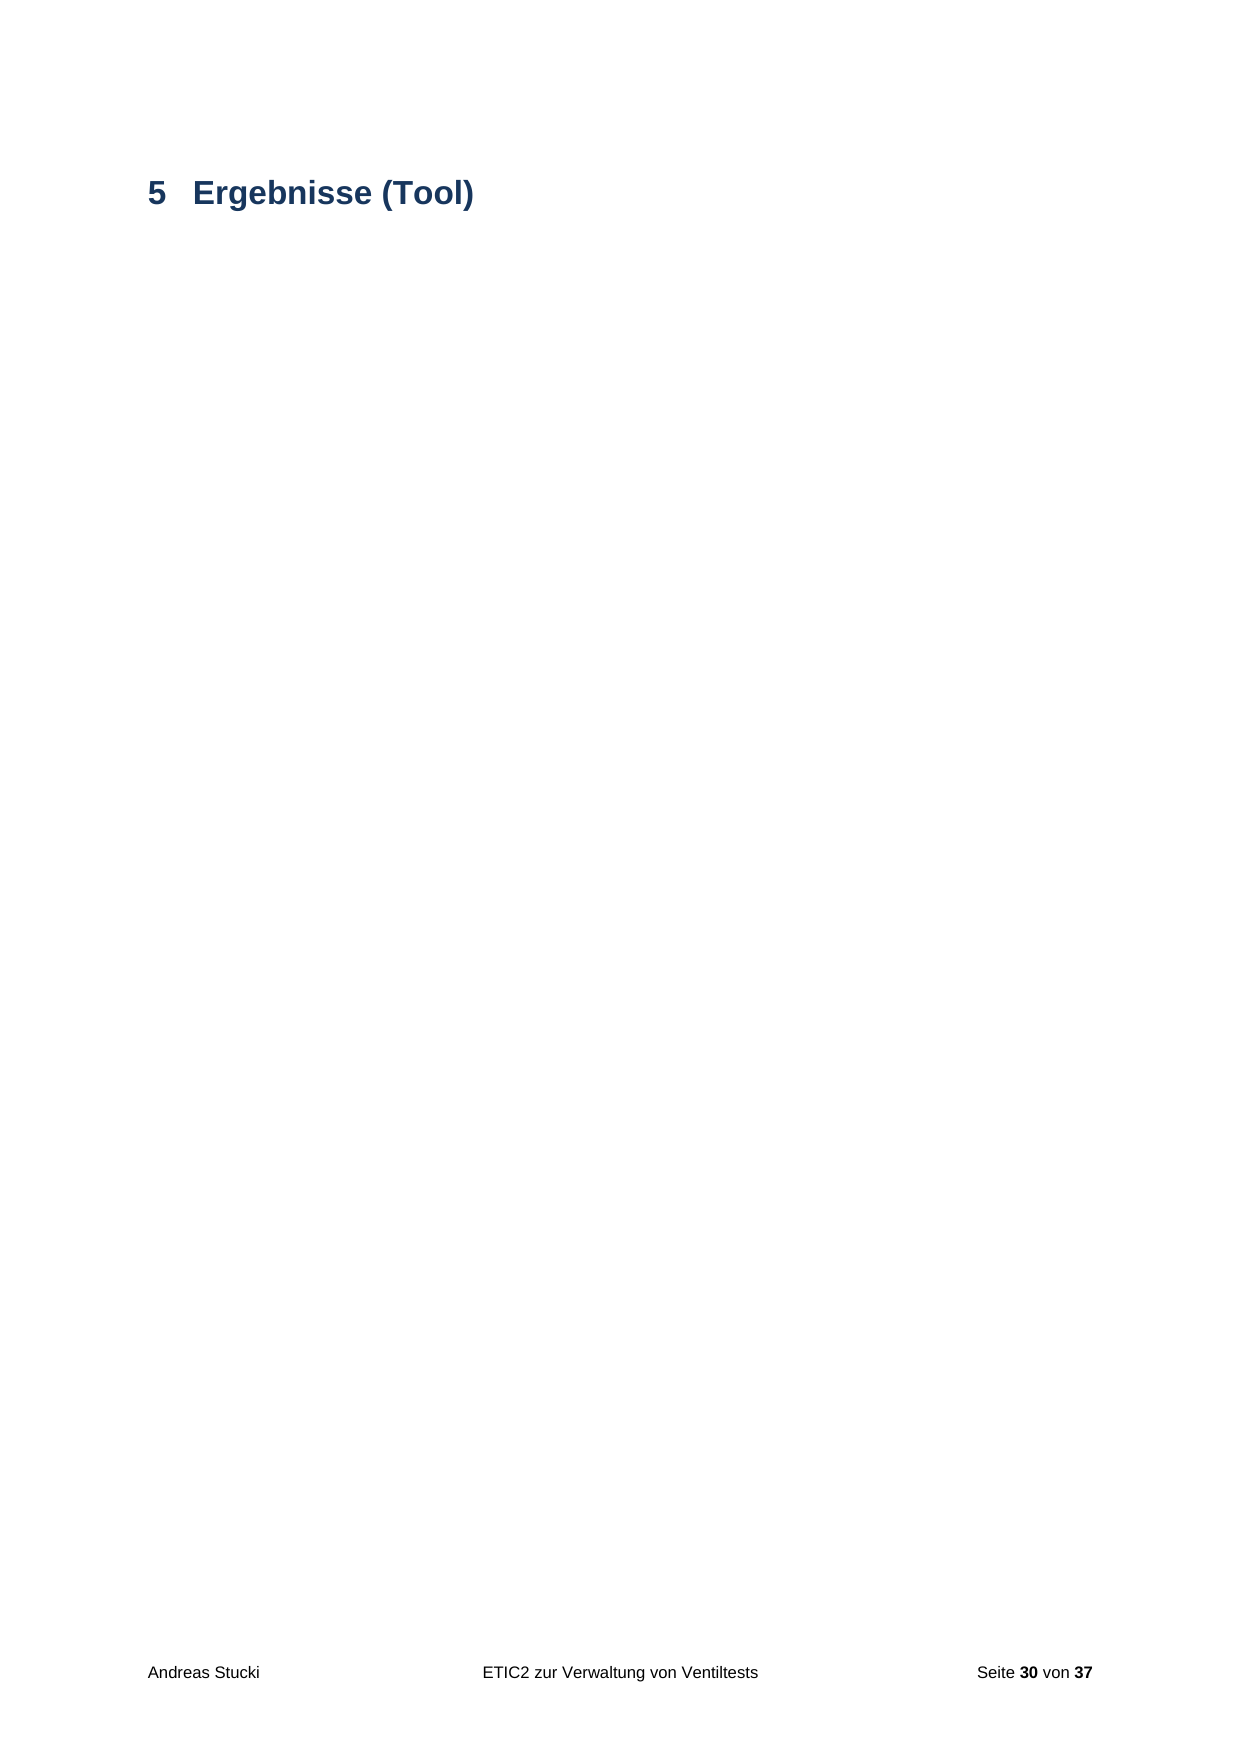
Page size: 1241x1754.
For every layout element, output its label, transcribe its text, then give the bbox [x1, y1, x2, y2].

subtitle Ergebnisse (Tool) [148, 173, 1092, 211]
